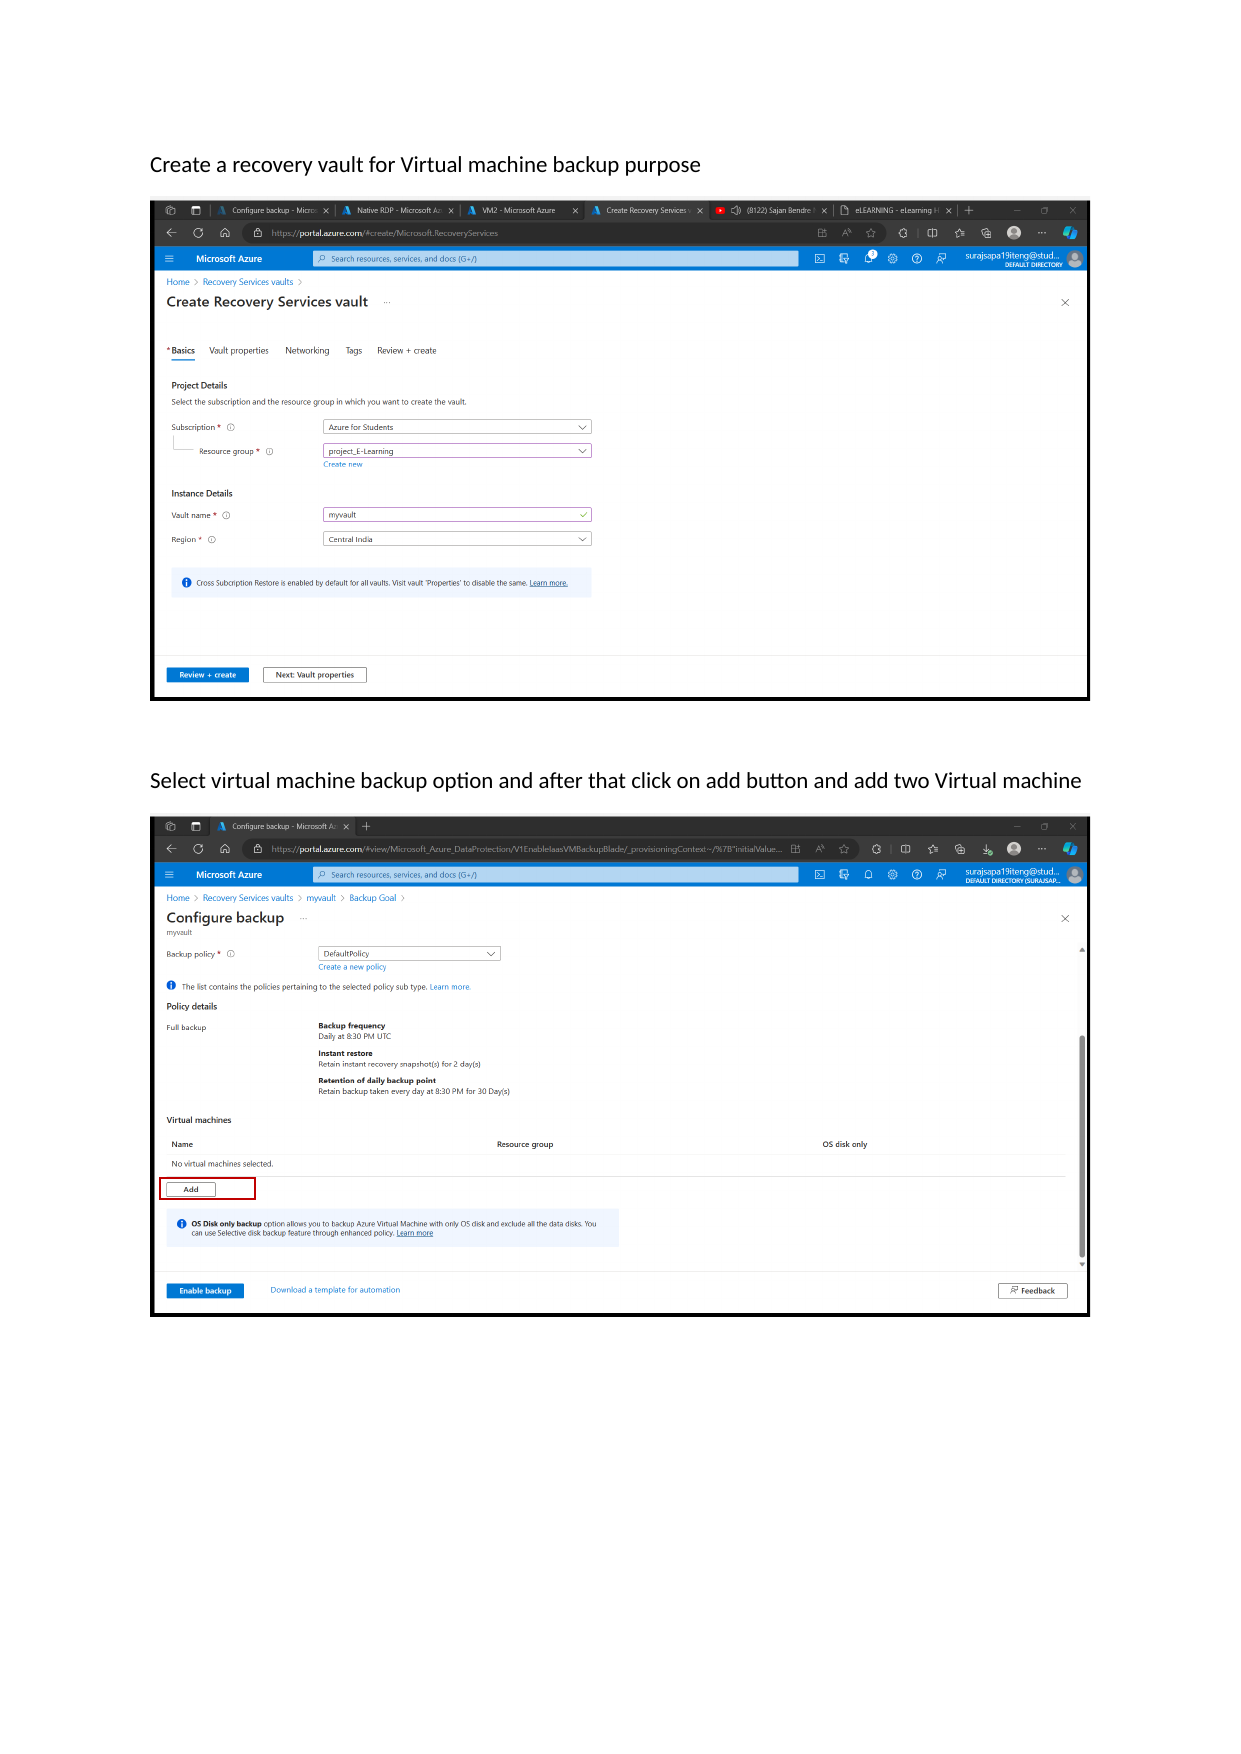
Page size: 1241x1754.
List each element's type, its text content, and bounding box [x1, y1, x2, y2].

text Select virtual machine backup option and after that click on add button and add two Virtual machine [150, 766, 1090, 794]
text Create a recovery vault for Virtual machine backup purpose [150, 150, 1090, 178]
